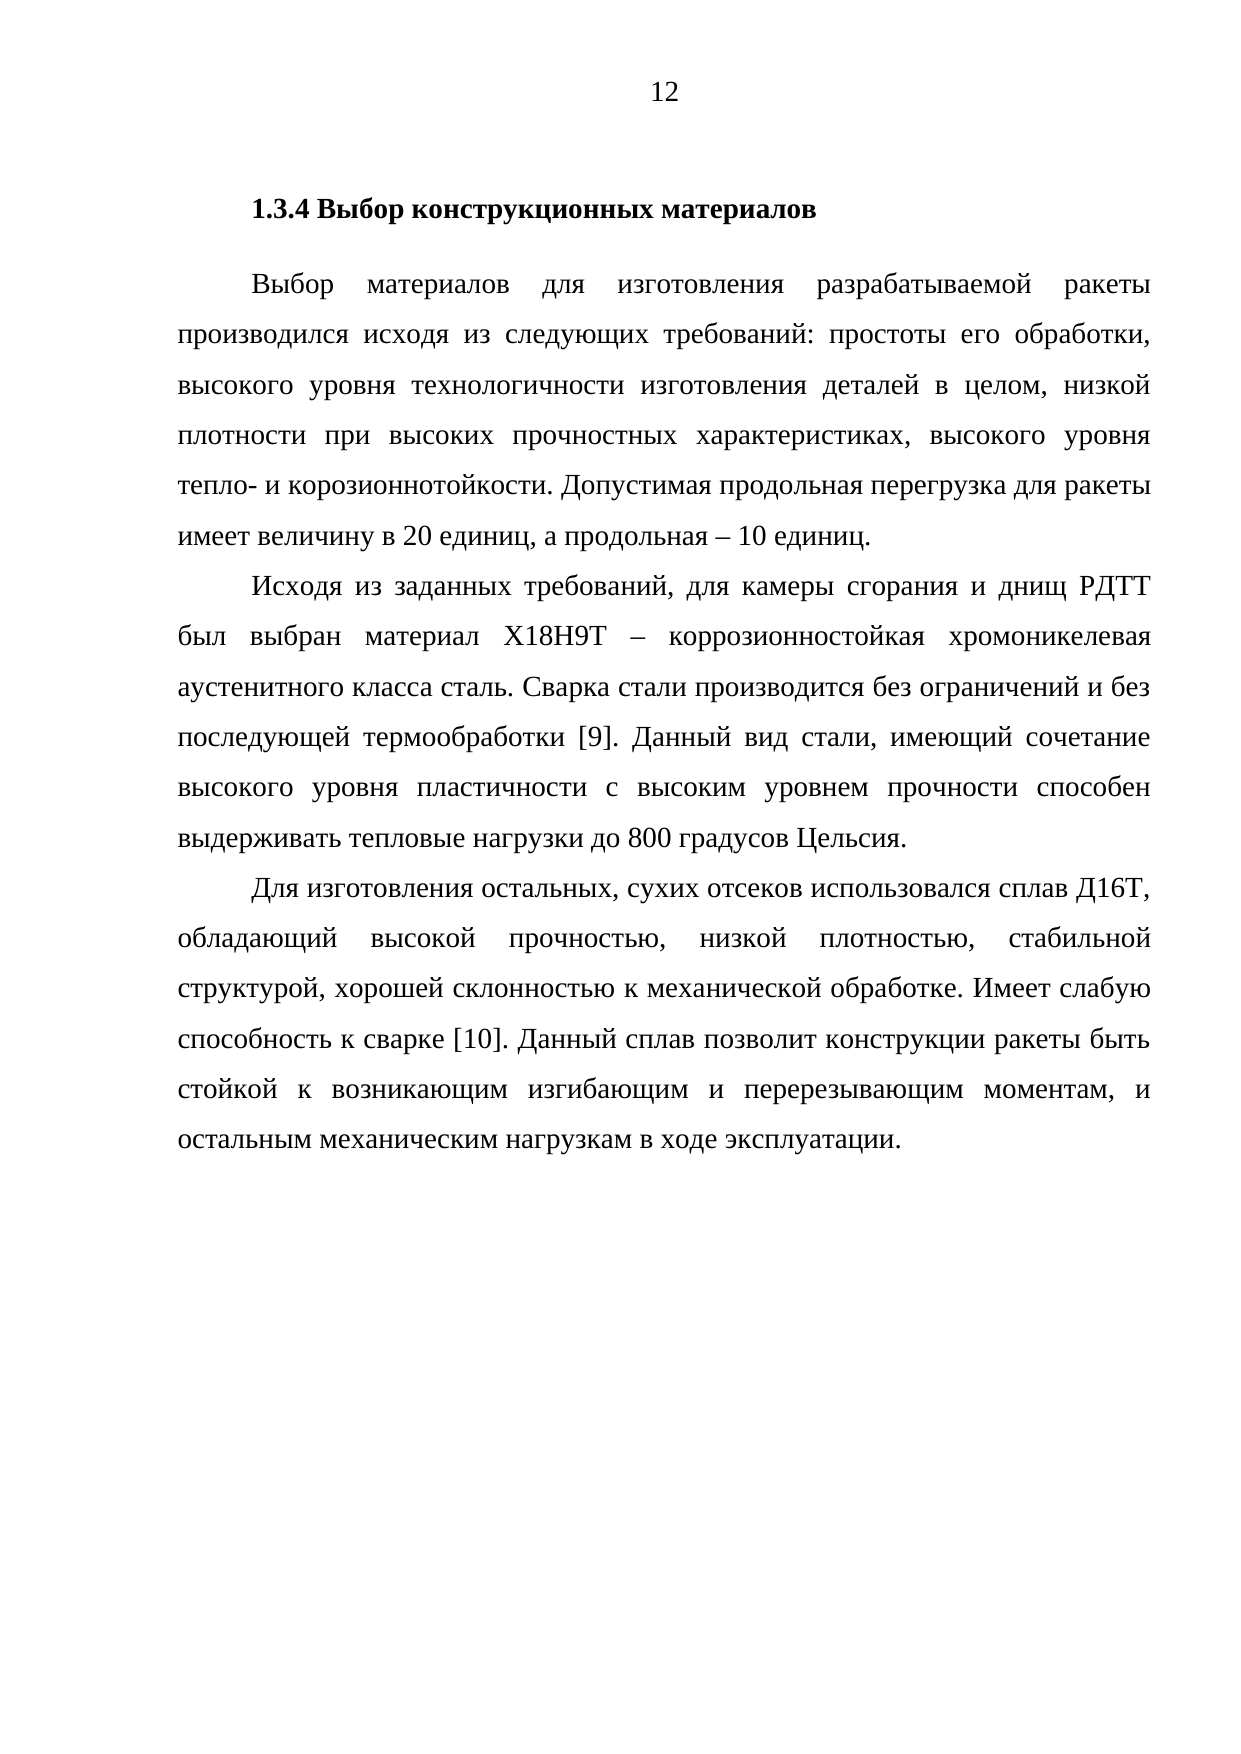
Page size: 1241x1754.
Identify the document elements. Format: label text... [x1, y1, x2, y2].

text 1.3.4 Выбор конструкционных материалов [177, 191, 1152, 224]
text Выбор материалов для изготовления разрабатываемой ракеты производился исходя из следующих требований: простоты его обработки, высокого уровня технологичности изготовления деталей в целом, низкой плотности при высоких прочностных характеристиках, высокого уровня тепло- и корозионнотойкости. Допустимая продольная перегрузка для ракеты имеет величину в 20 единиц, а продольная – 10 единиц. [177, 266, 1152, 551]
text Исходя из заданных требований, для камеры сгорания и днищ РДТТ был выбран материал Х18Н9Т – коррозионностойкая хромоникелевая аустенитного класса сталь. Сварка стали производится без ограничений и без последующей термообработки [9]. Данный вид стали, имеющий сочетание высокого уровня пластичности с высоким уровнем прочности способен выдерживать тепловые нагрузки до 800 градусов Цельсия. [177, 568, 1152, 853]
text Для изготовления остальных, сухих отсеков использовался сплав Д16Т, обладающий высокой прочностью, низкой плотностью, стабильной структурой, хорошей склонностью к механической обработке. Имеет слабую способность к сварке [10]. Данный сплав позволит конструкции ракеты быть стойкой к возникающим изгибающим и перерезывающим моментам, и остальным механическим нагрузкам в ходе эксплуатации. [177, 870, 1152, 1155]
